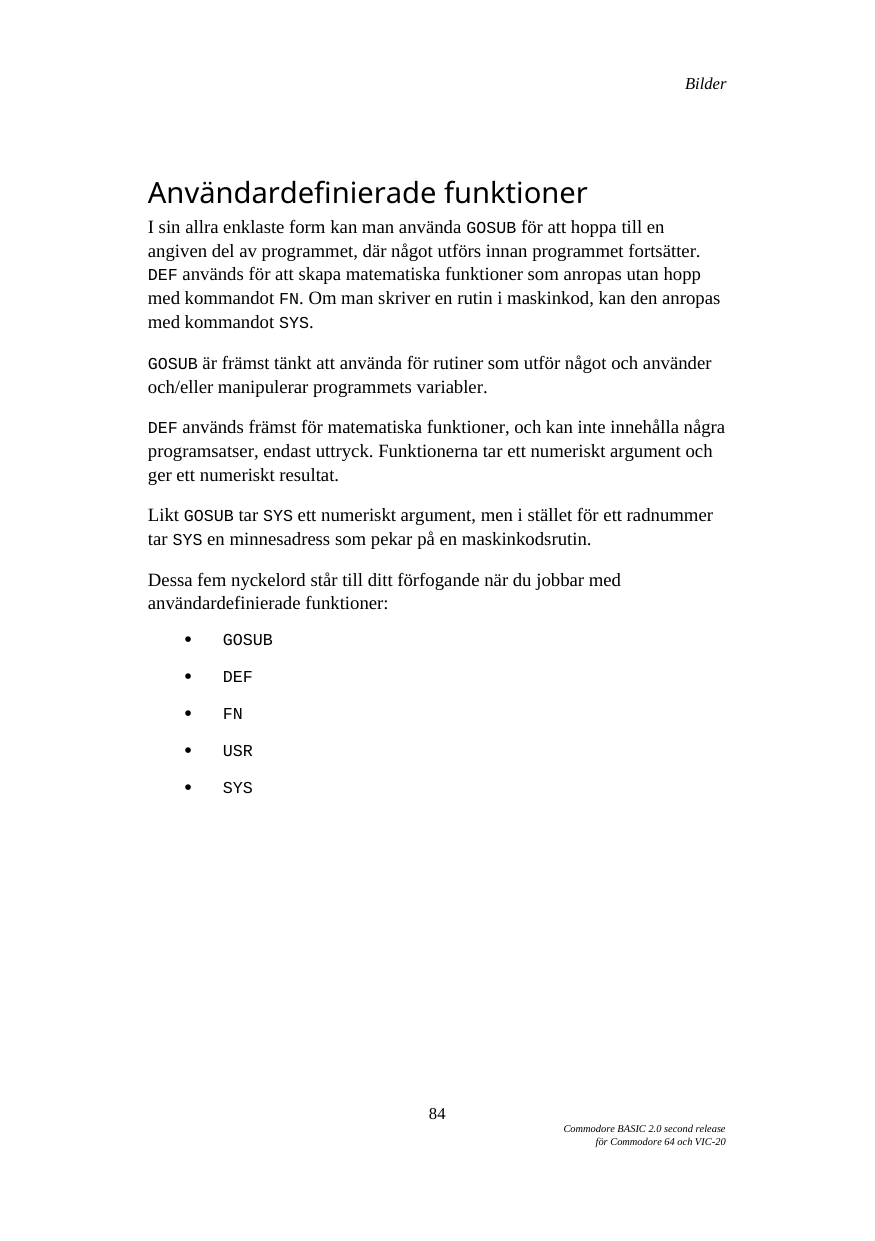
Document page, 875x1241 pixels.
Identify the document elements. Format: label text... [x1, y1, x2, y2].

text Likt GOSUB tar SYS ett numeriskt argument, men i stället för ett radnummer tar SYS en minnesadress som pekar på en maskinkodsrutin. [148, 503, 726, 550]
text Dessa fem nyckelord står till ditt förfogande när du jobbar med användardefinierade funktioner: [148, 569, 726, 613]
list FN [185, 706, 726, 724]
list USR [185, 743, 726, 762]
list SYS [185, 780, 726, 798]
subtitle Användardefinierade funktioner [148, 173, 726, 212]
text DEF används främst för matematiska funktioner, och kan inte innehålla några programsatser, endast uttryck. Funktionerna tar ett numeriskt argument och ger ett numeriskt resultat. [148, 416, 726, 485]
text I sin allra enklaste form kan man använda GOSUB för att hoppa till en angiven del av programmet, där något utförs innan programmet fortsätter. DEF används för att skapa matematiska funktioner som anropas utan hopp med kommandot FN. Om man skriver en rutin i maskinkod, kan den anropas med kommandot SYS. [148, 216, 726, 334]
text GOSUB är främst tänkt att använda för rutiner som utför något och använder och/eller manipulerar programmets variabler. [148, 352, 726, 398]
list GOSUB [185, 632, 726, 651]
list DEF [185, 669, 726, 688]
